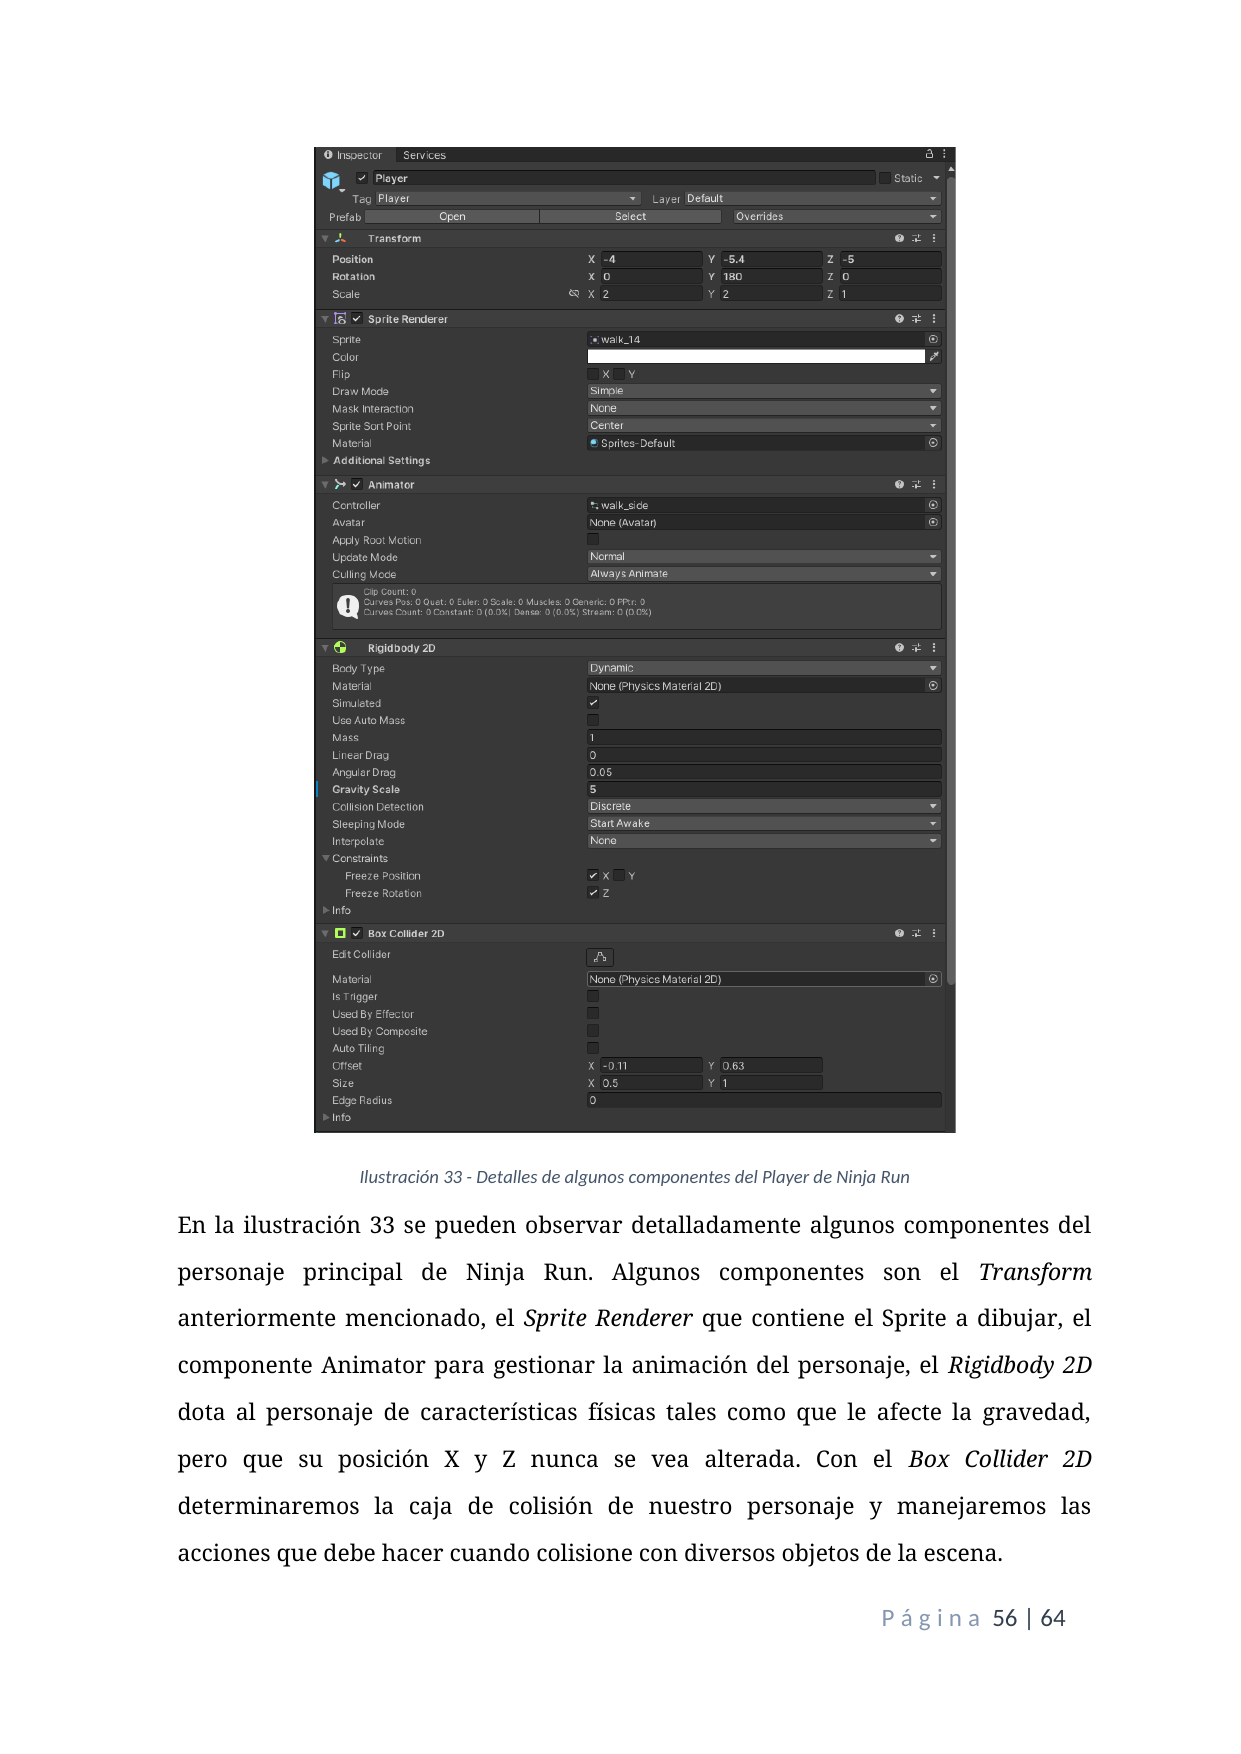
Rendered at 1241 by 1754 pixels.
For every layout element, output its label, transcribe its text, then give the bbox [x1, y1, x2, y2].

picture [314, 147, 956, 1133]
text En la ilustración 33 se pueden observar detalladamente algunos componentes del personaje principal de Ninja Run. Algunos componentes son el Transform anteriormente mencionado, el Sprite Renderer que contiene el Sprite a dibujar, el componente Animator para gestionar la animación del personaje, el Rigidbody 2D dota al personaje de características físicas tales como que le afecte la gravedad, pero que su posición X y Z nunca se vea alterada. Con el Box Collider 2D determinaremos la caja de colisión de nuestro personaje y manejaremos las acciones que debe hacer cuando colisione con diversos objetos de la escena. [177, 1208, 1092, 1568]
